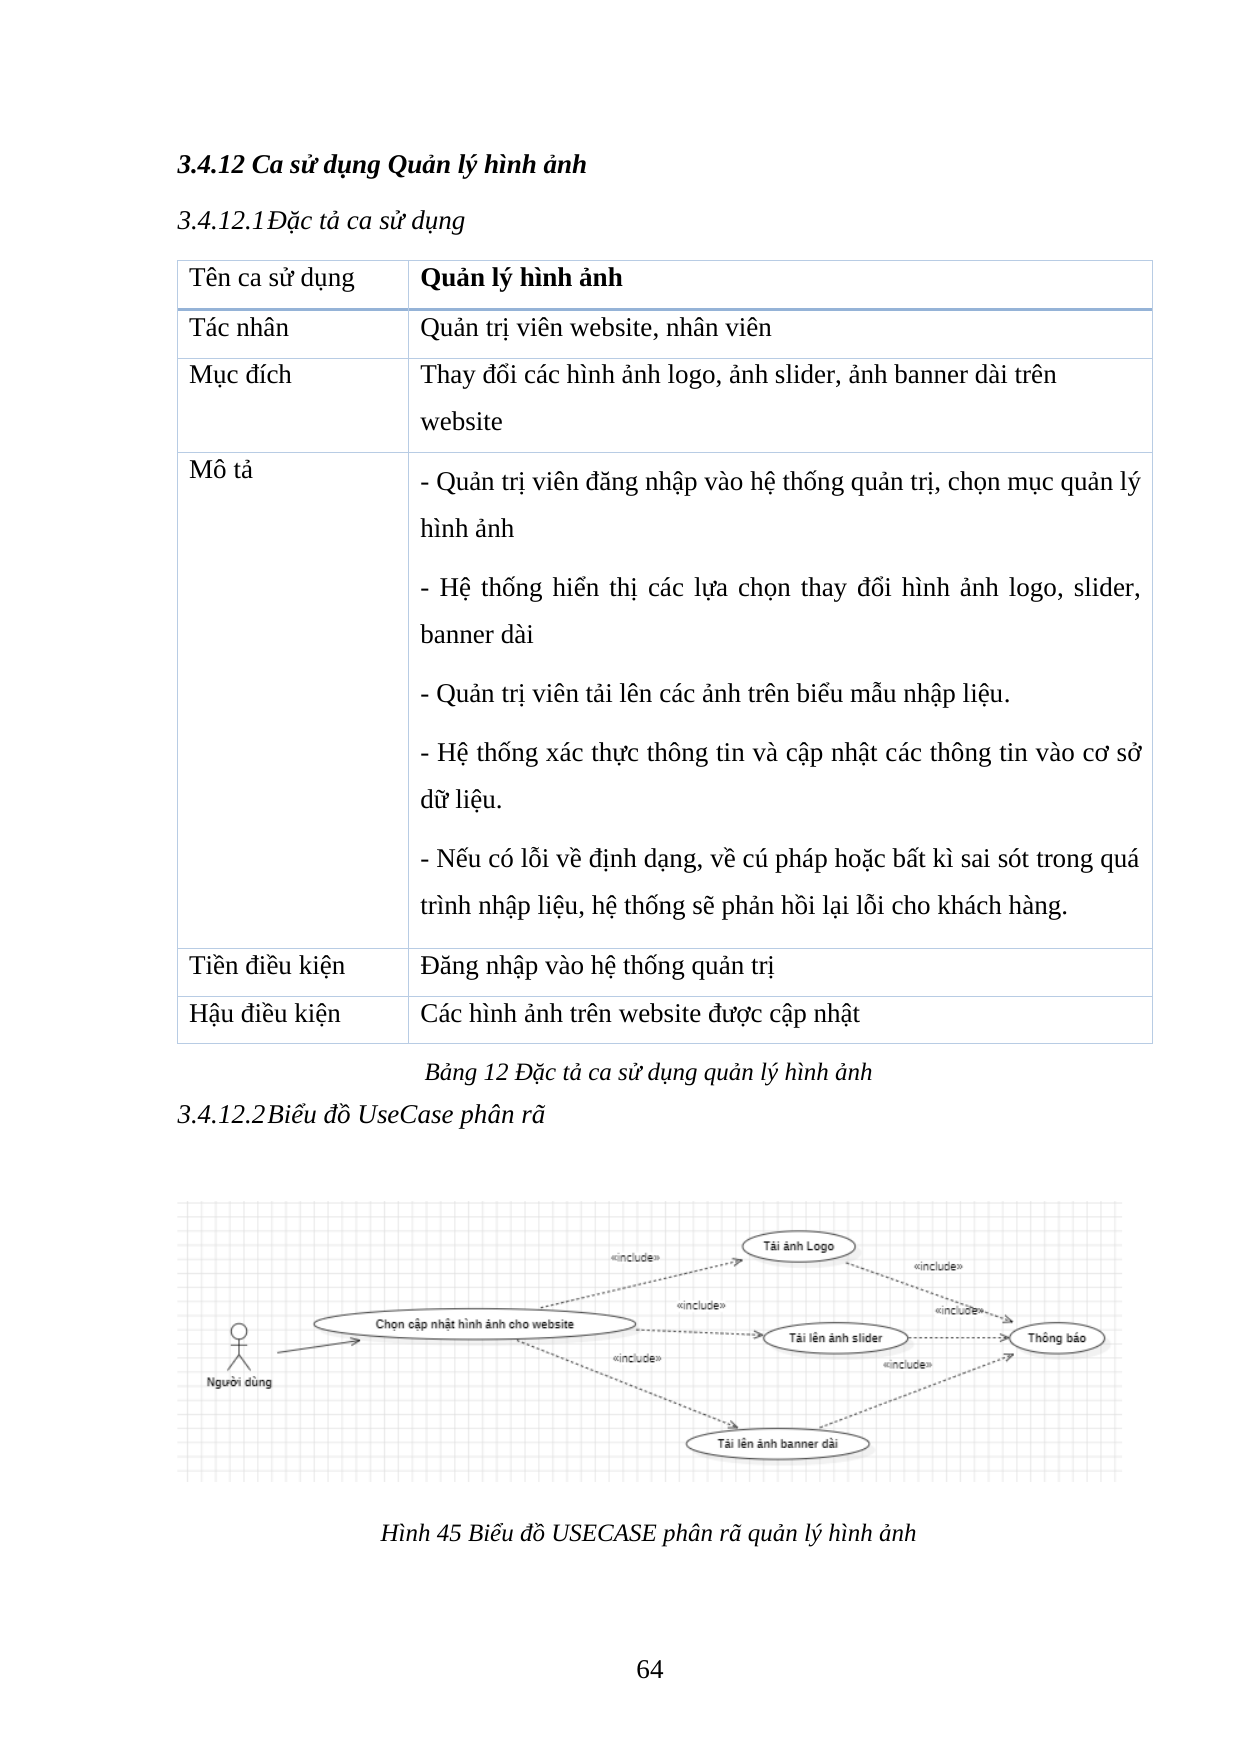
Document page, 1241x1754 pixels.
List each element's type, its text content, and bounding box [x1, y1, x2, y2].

text Bảng 12 Đặc tả ca sử dụng quản lý hình ảnh [177, 1057, 1122, 1086]
table_header Quản lý hình ảnh [409, 261, 1152, 308]
table_cell Thay đổi các hình ảnh logo, ảnh slider, ảnh banner dài trên website [409, 359, 1152, 452]
subtitle Đặc tả ca sử dụng [177, 204, 1122, 235]
subtitle Ca sử dụng Quản lý hình ảnh [177, 148, 1122, 179]
table_cell Tác nhân [178, 311, 408, 357]
table_cell Mục đích [178, 359, 408, 452]
subtitle Biểu đồ UseCase phân rã [177, 1098, 1122, 1129]
text Hình 45 Biểu đồ USECASE phân rã quản lý hình ảnh [177, 1518, 1122, 1547]
table_cell Đăng nhập vào hệ thống quản trị [409, 949, 1152, 996]
table_header Tên ca sử dụng [178, 261, 408, 308]
table_cell - Quản trị viên đăng nhập vào hệ thống quản trị, chọn mục quản lý hình ảnh - Hệ thống hiển thị các lựa chọn thay đổi hình ảnh logo, slider, banner dài - Quản trị viên tải lên các ảnh trên biểu mẫu nhập liệu. - Hệ thống xác thực thông tin và cập nhật các thông tin vào cơ sở dữ liệu. - Nếu có lỗi về định dạng, về cú pháp hoặc bất kì sai sót trong quá trình nhập liệu, hệ thống sẽ phản hồi lại lỗi cho khách hàng. [409, 453, 1152, 948]
table_cell Mô tả [178, 453, 408, 948]
table_cell Quản trị viên website, nhân viên [409, 311, 1152, 357]
table_cell Tiền điều kiện [178, 949, 408, 996]
table_cell Hậu điều kiện [178, 997, 408, 1043]
table_cell Các hình ảnh trên website được cập nhật [409, 997, 1152, 1043]
picture [177, 1201, 1123, 1482]
